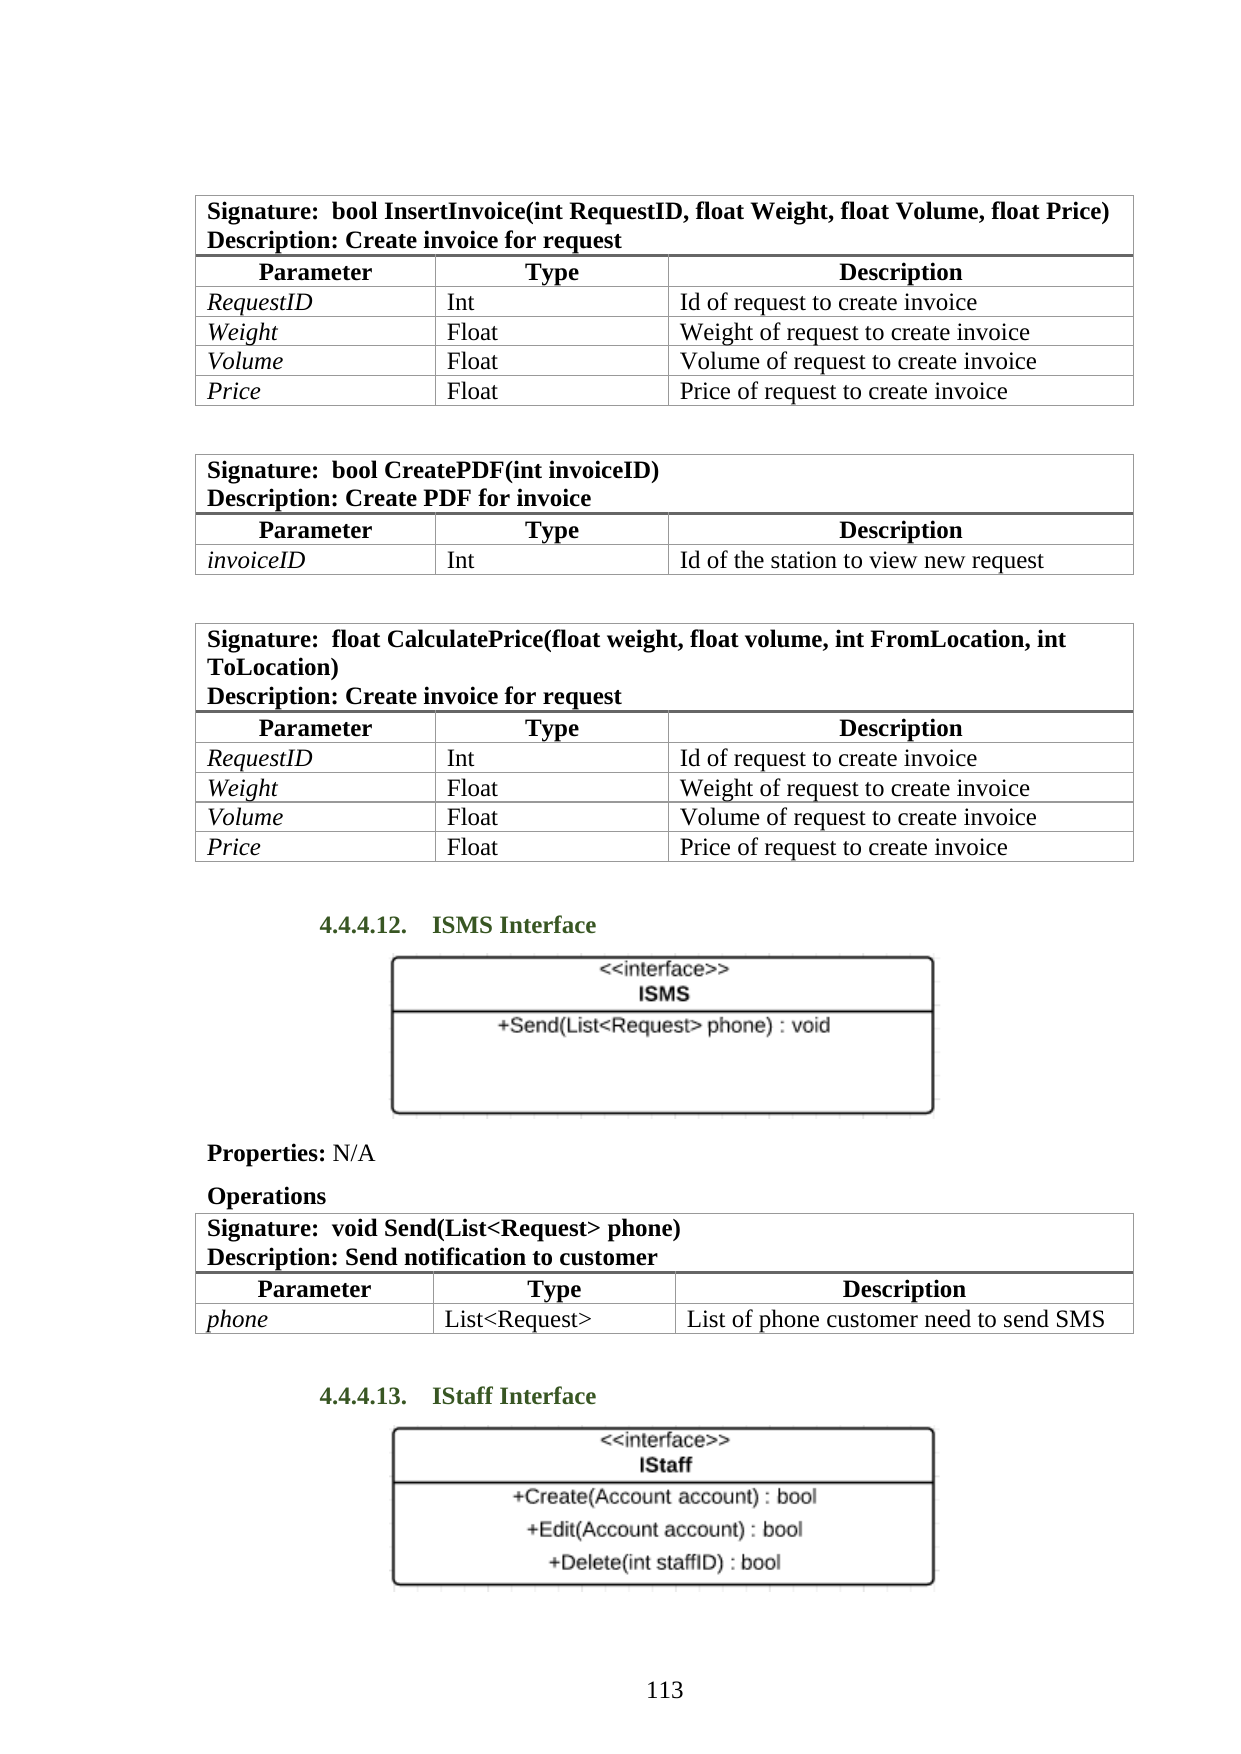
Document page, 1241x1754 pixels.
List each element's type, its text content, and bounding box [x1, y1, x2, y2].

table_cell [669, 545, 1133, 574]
picture [389, 1425, 940, 1592]
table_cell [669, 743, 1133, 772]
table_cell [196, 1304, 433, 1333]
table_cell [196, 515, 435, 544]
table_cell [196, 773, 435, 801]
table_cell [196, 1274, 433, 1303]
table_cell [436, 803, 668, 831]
subtitle ISMS Interface [319, 910, 1122, 938]
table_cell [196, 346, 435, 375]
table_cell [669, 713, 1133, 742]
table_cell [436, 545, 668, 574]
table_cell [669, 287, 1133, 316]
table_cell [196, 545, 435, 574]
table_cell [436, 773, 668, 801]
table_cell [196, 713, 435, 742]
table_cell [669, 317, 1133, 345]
text Operations [207, 1181, 1122, 1210]
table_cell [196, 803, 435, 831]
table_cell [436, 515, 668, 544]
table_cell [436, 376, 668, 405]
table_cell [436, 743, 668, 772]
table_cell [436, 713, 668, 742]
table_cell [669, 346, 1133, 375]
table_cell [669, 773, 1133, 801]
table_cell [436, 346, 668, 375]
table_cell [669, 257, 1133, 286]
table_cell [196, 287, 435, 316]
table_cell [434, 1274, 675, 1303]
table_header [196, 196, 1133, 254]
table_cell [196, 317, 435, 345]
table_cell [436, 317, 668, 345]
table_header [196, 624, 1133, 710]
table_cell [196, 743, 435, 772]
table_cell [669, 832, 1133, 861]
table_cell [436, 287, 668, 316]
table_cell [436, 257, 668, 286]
subtitle IStaff Interface [319, 1381, 1122, 1410]
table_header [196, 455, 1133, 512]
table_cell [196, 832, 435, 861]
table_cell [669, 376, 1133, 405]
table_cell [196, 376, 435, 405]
text Properties: N/A [207, 1138, 1122, 1167]
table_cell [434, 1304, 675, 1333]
picture [388, 953, 941, 1119]
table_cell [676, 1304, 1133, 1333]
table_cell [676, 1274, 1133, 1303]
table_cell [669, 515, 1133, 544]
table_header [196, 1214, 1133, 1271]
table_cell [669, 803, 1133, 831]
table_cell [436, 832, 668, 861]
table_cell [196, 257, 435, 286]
